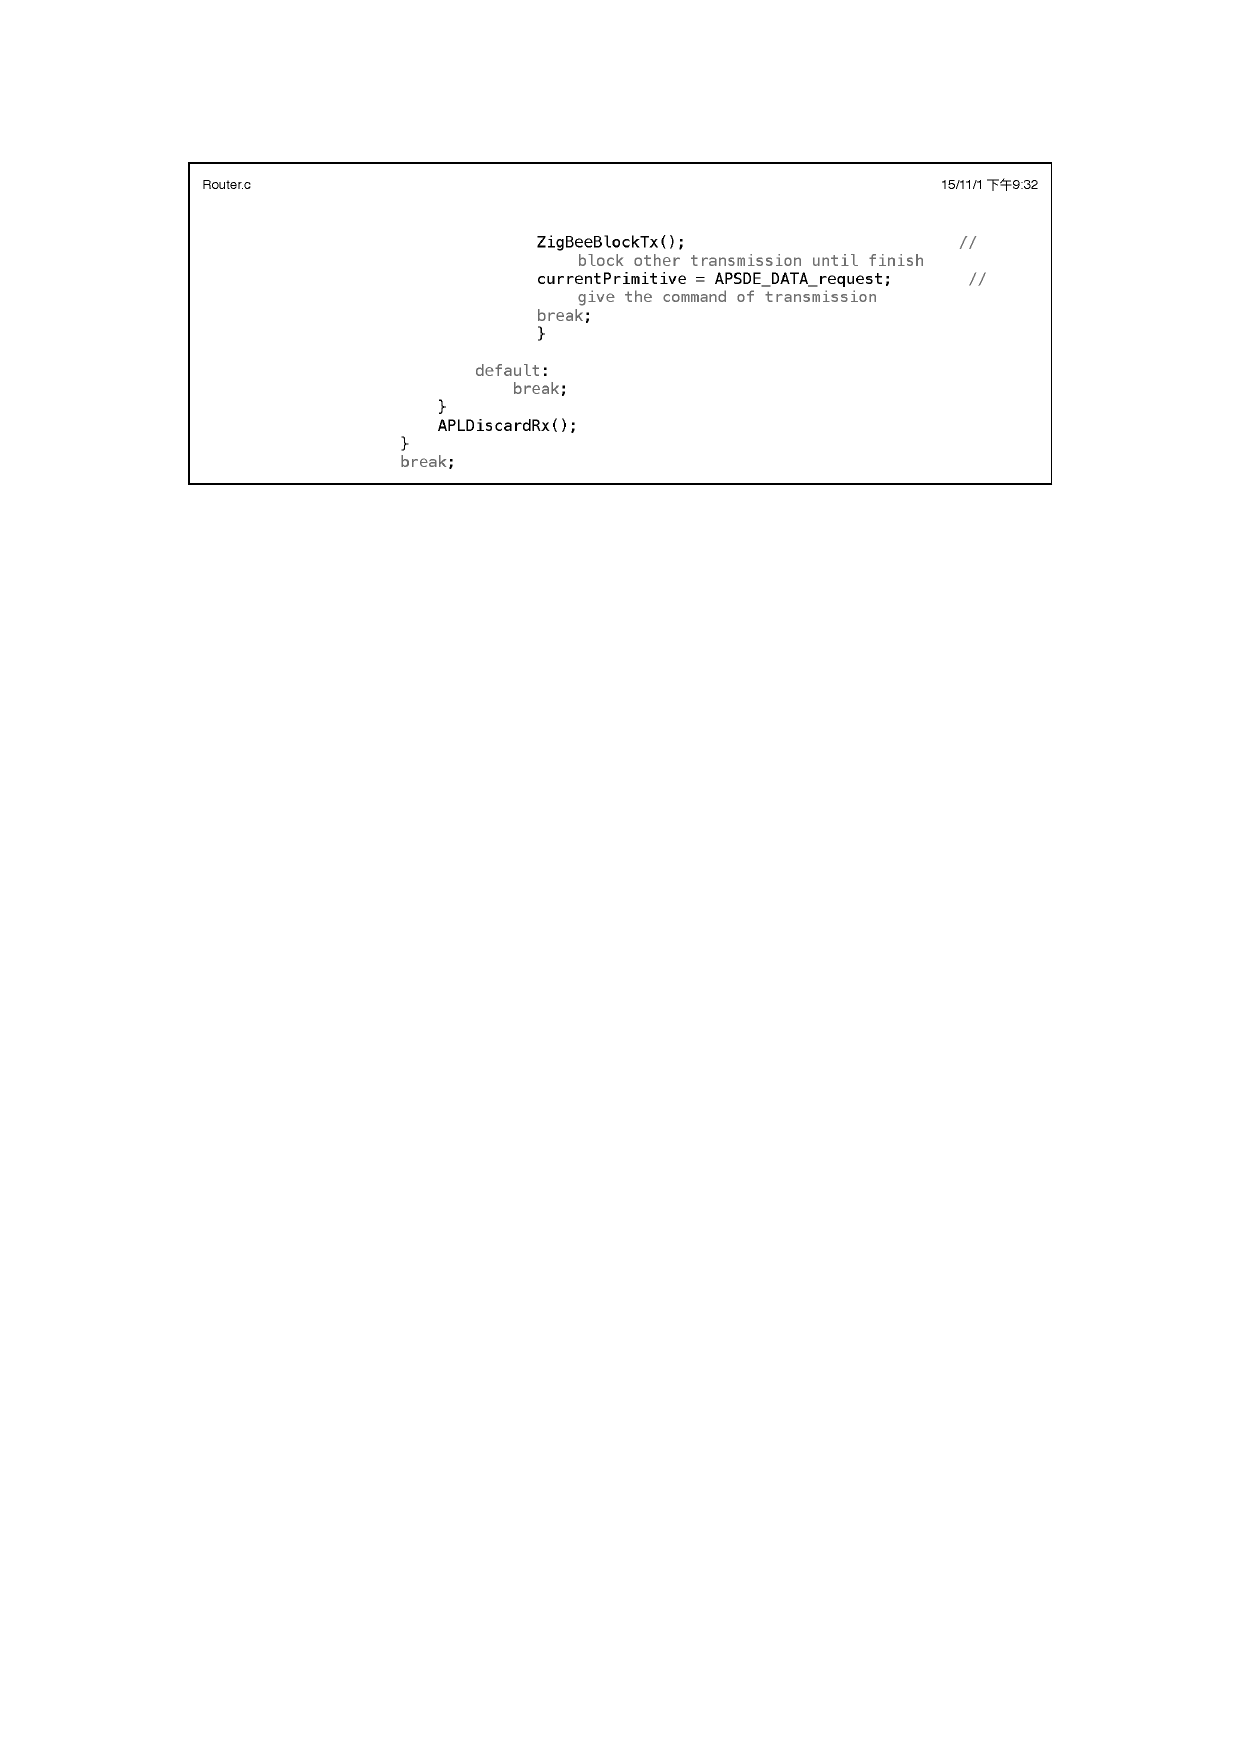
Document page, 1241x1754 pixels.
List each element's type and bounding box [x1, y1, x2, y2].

picture [190, 164, 1051, 483]
